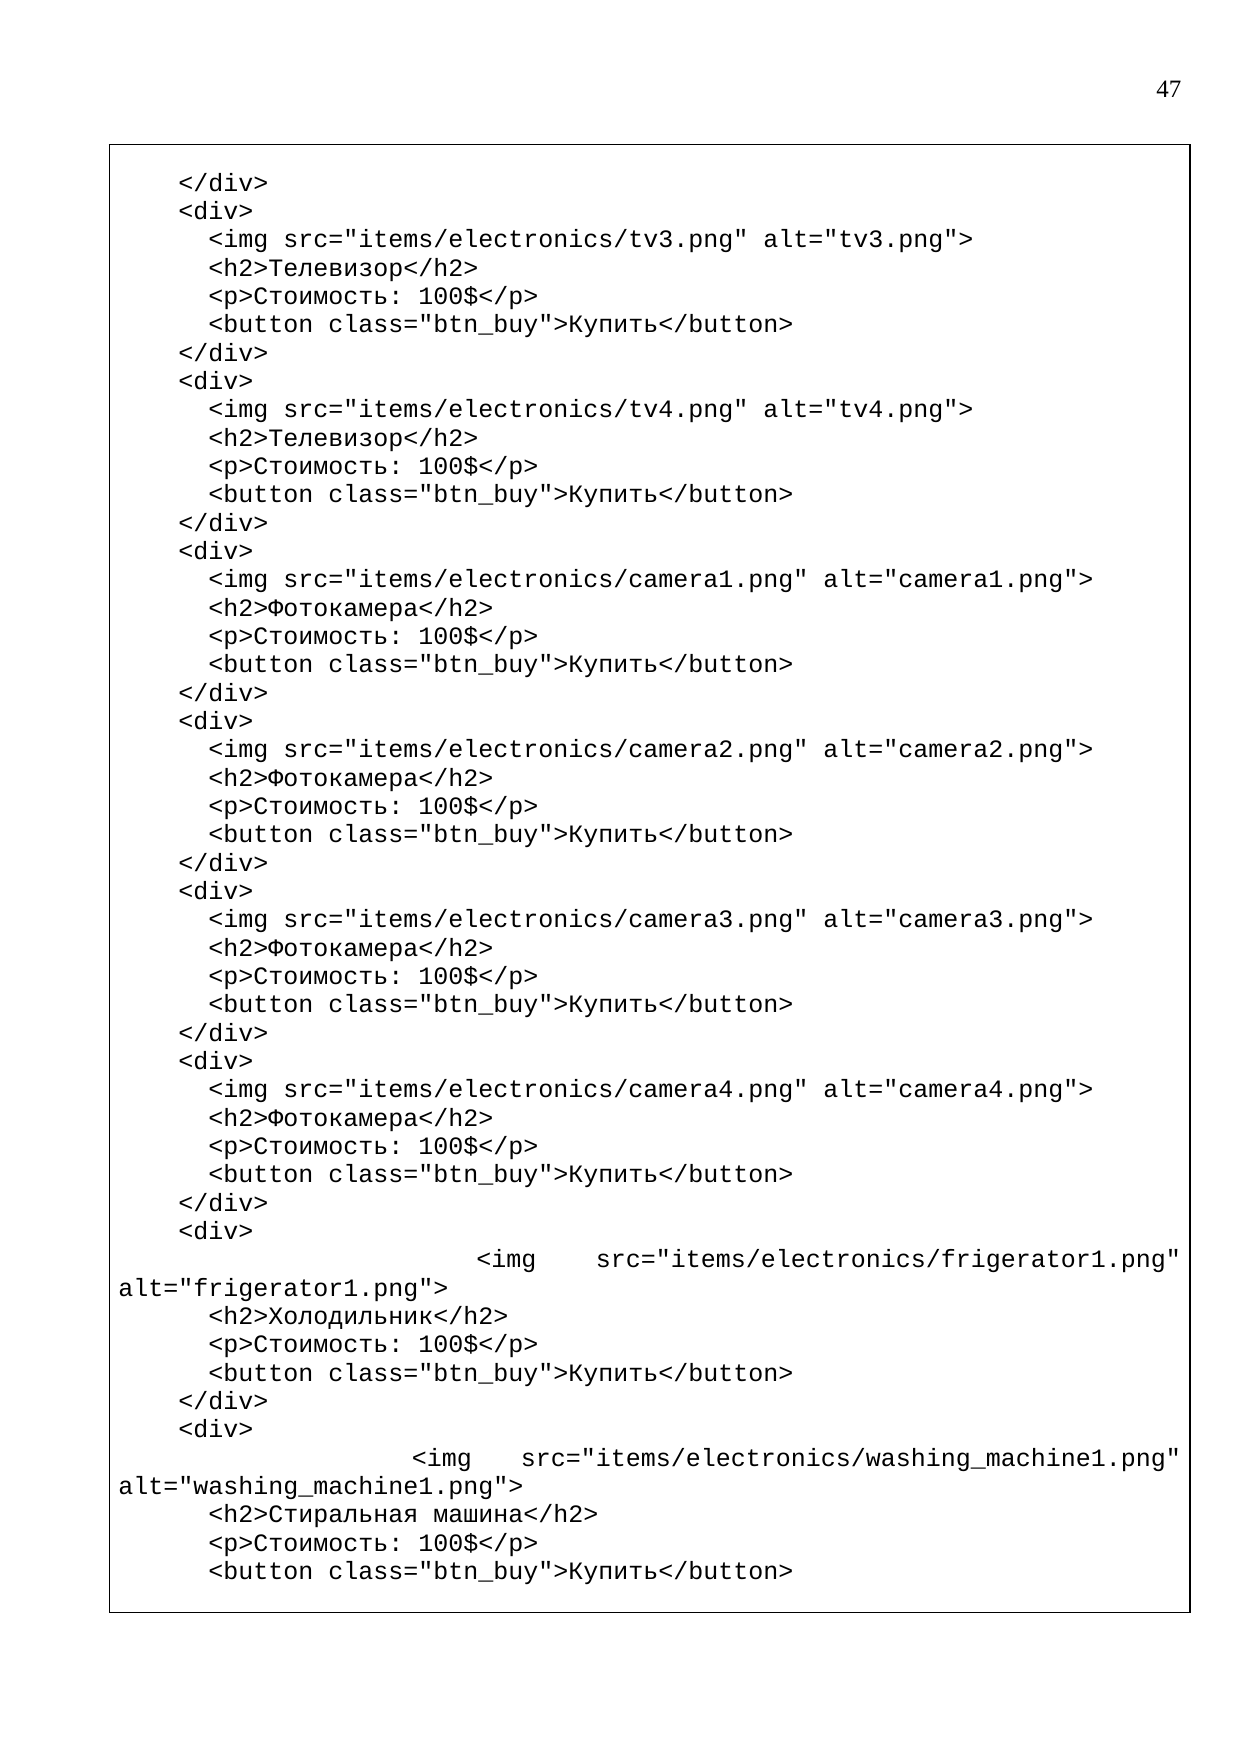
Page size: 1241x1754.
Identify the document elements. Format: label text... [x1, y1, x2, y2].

text <button class="btn_buy">Купить</button> [110, 1532, 1189, 1612]
text </div> [118, 680, 1181, 708]
text </div> [110, 145, 1189, 198]
text <img src="items/electronics/camera3.png" alt="camera3.png"> [118, 907, 1181, 935]
text <div> [118, 538, 1181, 567]
text <div> [118, 1048, 1181, 1077]
text <h2>Стиральная машина</h2> [118, 1502, 1181, 1530]
text <h2>Фотокамера</h2> [118, 595, 1181, 623]
text <img src="items/electronics/camera1.png" alt="camera1.png"> [118, 567, 1181, 595]
text <p>Стоимость: 100$</p> [118, 793, 1181, 822]
text <div> [118, 708, 1181, 737]
text <h2>Холодильник</h2> [118, 1303, 1181, 1332]
text </div> [118, 510, 1181, 538]
text <button class="btn_buy">Купить</button> [118, 652, 1181, 680]
text <p>Стоимость: 100$</p> [118, 453, 1181, 482]
text <button class="btn_buy">Купить</button> [118, 1360, 1181, 1388]
text <button class="btn_buy">Купить</button> [118, 1162, 1181, 1190]
text <p>Стоимость: 100$</p> [118, 963, 1181, 992]
text </div> [118, 1190, 1181, 1218]
text <div> [118, 1218, 1181, 1247]
text <button class="btn_buy">Купить</button> [118, 482, 1181, 510]
text </div> [118, 1020, 1181, 1048]
text <p>Стоимость: 100$</p> [118, 623, 1181, 652]
text <div> [118, 368, 1181, 397]
text <div> [118, 878, 1181, 907]
text <img src="items/electronics/camera2.png" alt="camera2.png"> [118, 737, 1181, 765]
text <div> [118, 1417, 1181, 1445]
text </div> [118, 340, 1181, 368]
text <p>Стоимость: 100$</p> [118, 1133, 1181, 1162]
text </div> [118, 1388, 1181, 1417]
text <img src="items/electronics/tv4.png" alt="tv4.png"> [118, 397, 1181, 425]
text <img src="items/electronics/tv3.png" alt="tv3.png"> [118, 227, 1181, 255]
text <h2>Фотокамера</h2> [118, 1105, 1181, 1133]
text <h2>Телевизор</h2> [118, 255, 1181, 283]
text <img src="items/electronics/washing_machine1.png" alt="washing_machine1.png"> [118, 1445, 1181, 1502]
text <p>Стоимость: 100$</p> [118, 283, 1181, 312]
text <img src="items/electronics/frigerator1.png" alt="frigerator1.png"> [118, 1247, 1181, 1303]
text <h2>Фотокамера</h2> [118, 935, 1181, 963]
text <p>Стоимость: 100$</p> [118, 1332, 1181, 1360]
text <div> [118, 198, 1181, 227]
text <img src="items/electronics/camera4.png" alt="camera4.png"> [118, 1077, 1181, 1105]
text <h2>Фотокамера</h2> [118, 765, 1181, 793]
text </div> [118, 850, 1181, 878]
text <h2>Телевизор</h2> [118, 425, 1181, 453]
text <button class="btn_buy">Купить</button> [118, 312, 1181, 340]
text <button class="btn_buy">Купить</button> [118, 822, 1181, 850]
text <button class="btn_buy">Купить</button> [118, 992, 1181, 1020]
